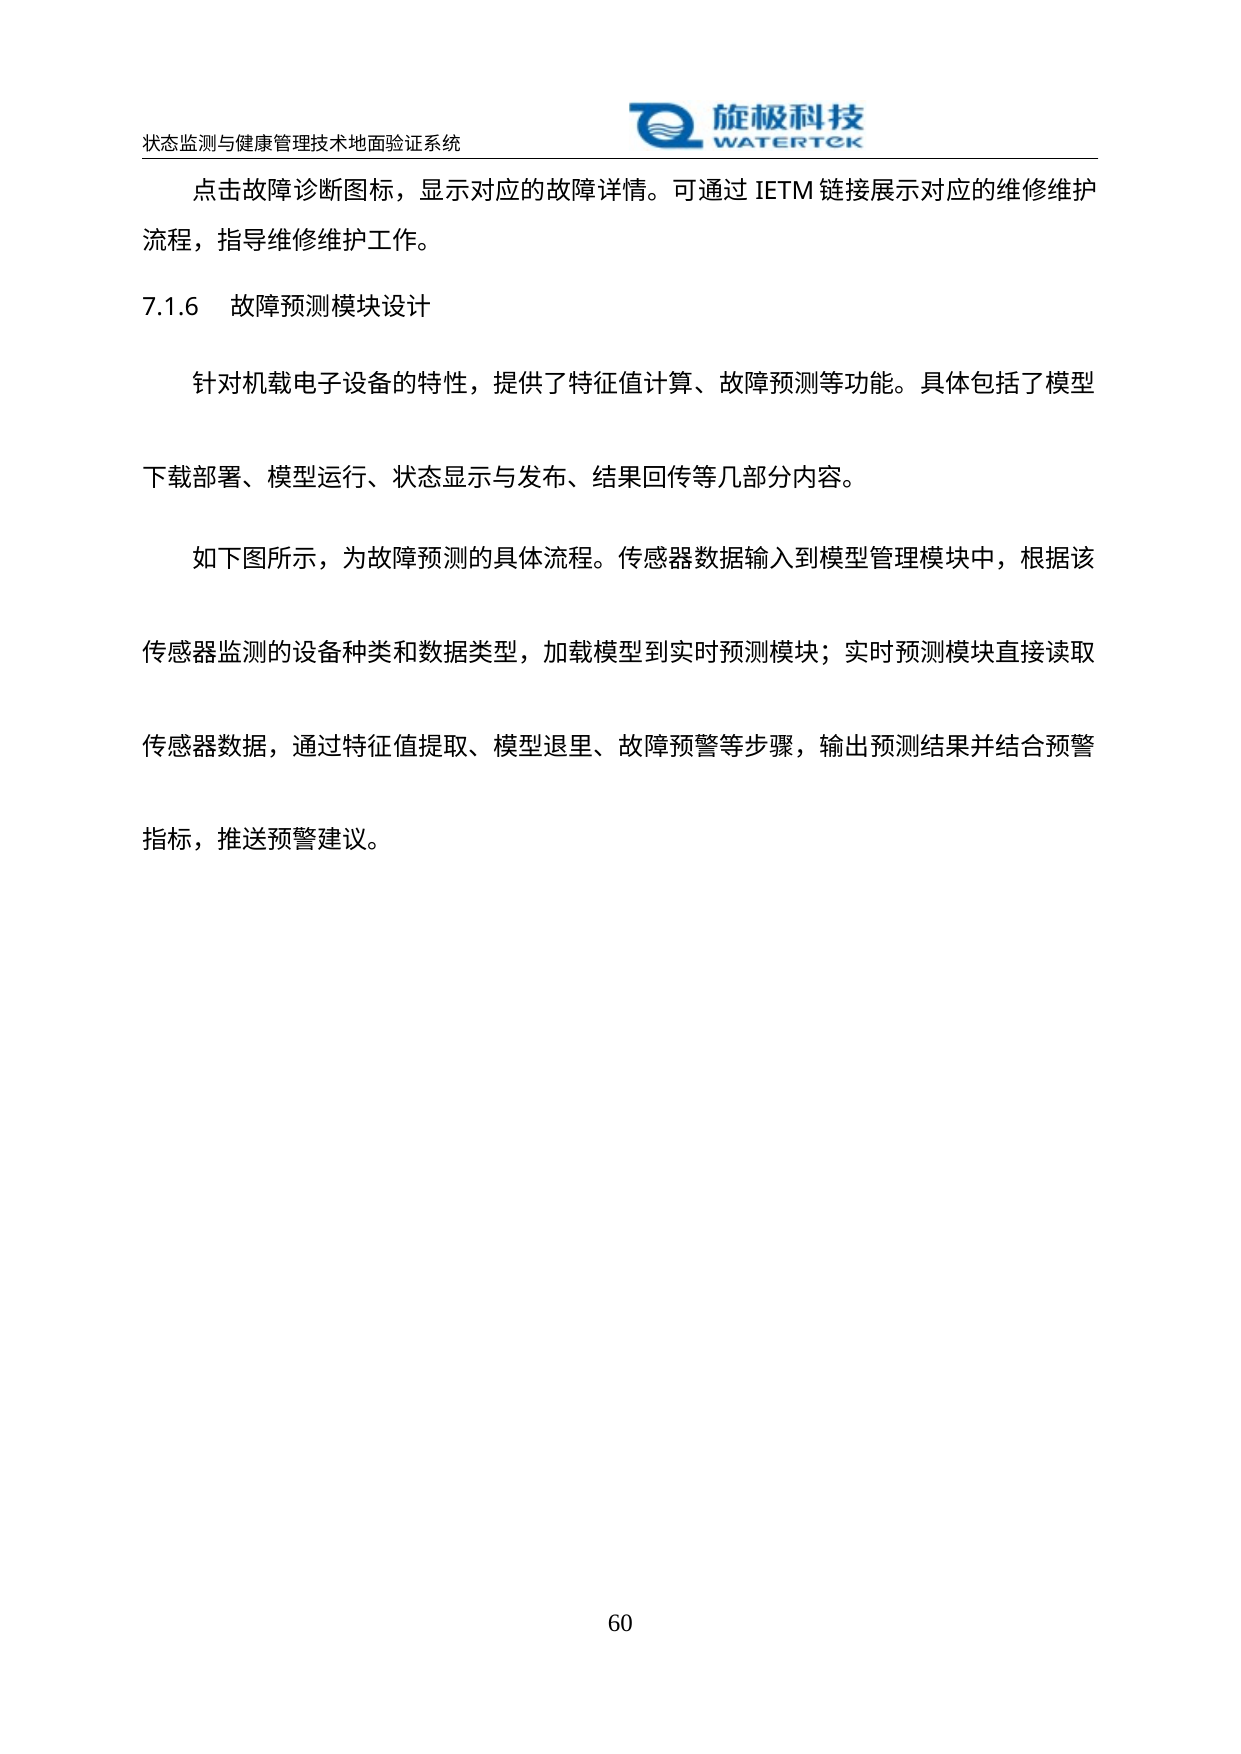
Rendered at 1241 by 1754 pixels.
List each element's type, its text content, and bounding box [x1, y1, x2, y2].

picture [628, 100, 867, 151]
text 点击故障诊断图标，显示对应的故障详情。可通过IETM链接展示对应的维修维护流程，指导维修维护工作。 [142, 171, 1098, 257]
text 如下图所示，为故障预测的具体流程。传感器数据输入到模型管理模块中，根据该传感器监测的设备种类和数据类型，加载模型到实时预测模块；实时预测模块直接读取传感器数据，通过特征值提取、模型退里、故障预警等步骤，输出预测结果并结合预警指标，推送预警建议。 [142, 523, 1098, 872]
text 针对机载电子设备的特性，提供了特征值计算、故障预测等功能。具体包括了模型下载部署、模型运行、状态显示与发布、结果回传等几部分内容。 [142, 347, 1098, 509]
text 故障预测模块设计 [142, 271, 1098, 338]
